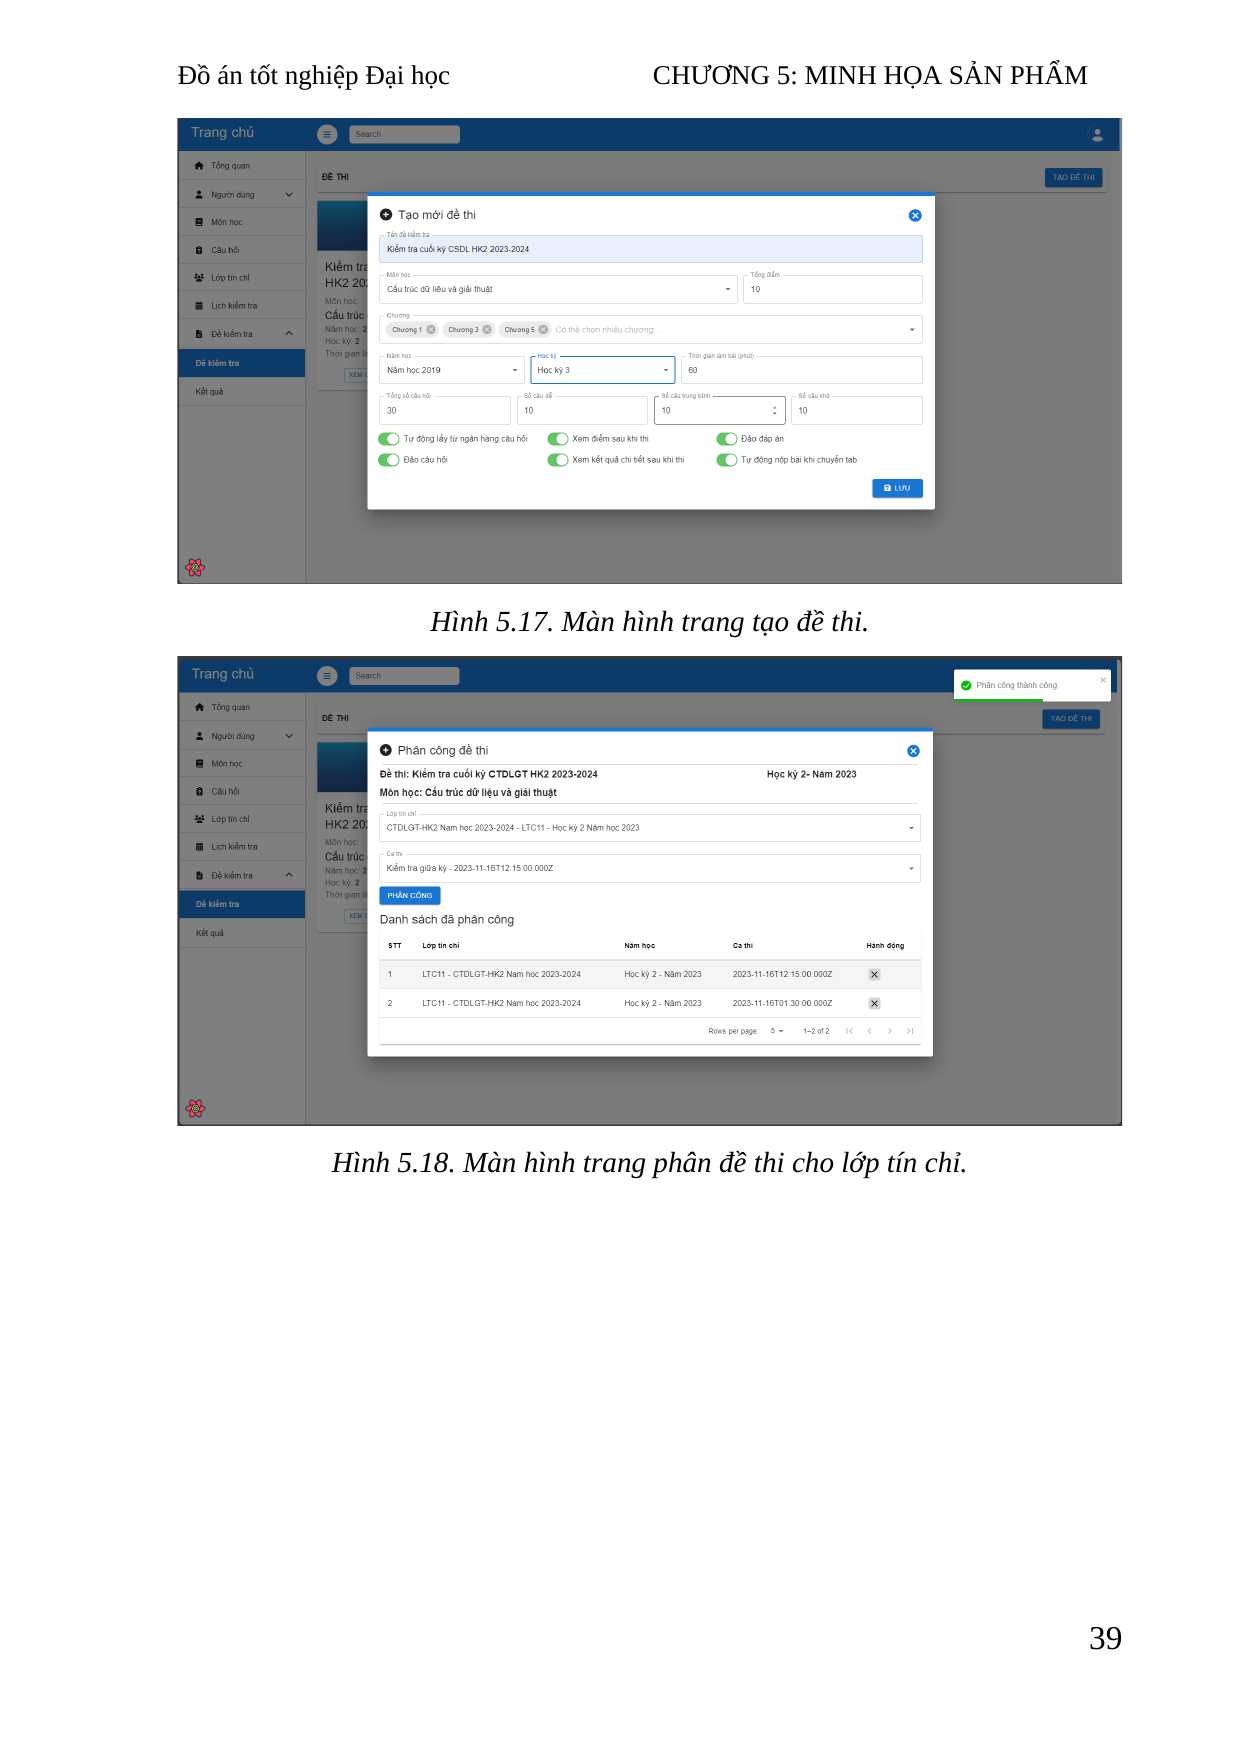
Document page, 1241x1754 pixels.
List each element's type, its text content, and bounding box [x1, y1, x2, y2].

picture [177, 656, 1123, 1126]
picture [177, 118, 1123, 584]
